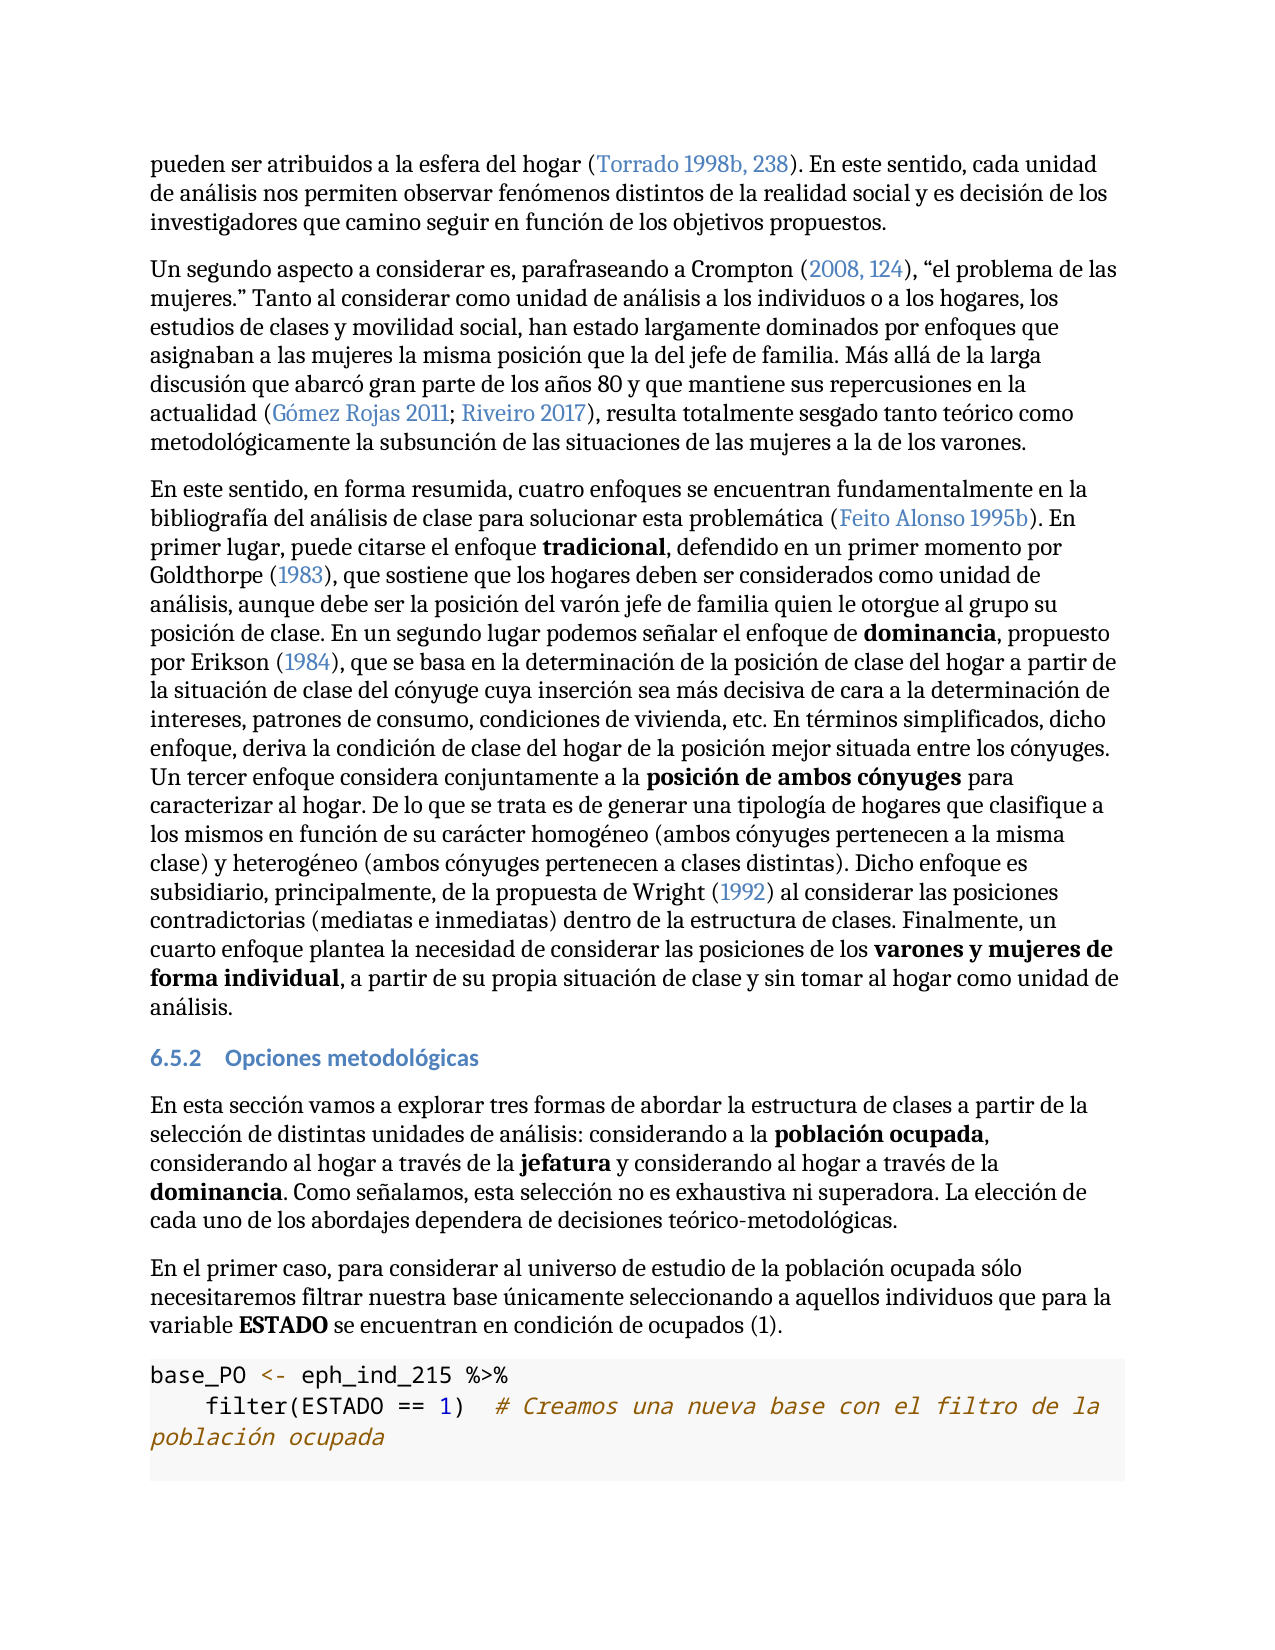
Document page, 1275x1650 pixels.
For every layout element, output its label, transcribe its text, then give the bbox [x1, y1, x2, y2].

text Un segundo aspecto a considerar es, parafraseando a Crompton (2008, 124), “el problema de las mujeres.” Tanto al considerar como unidad de análisis a los individuos o a los hogares, los estudios de clases y movilidad social, han estado largamente dominados por enfoques que asignaban a las mujeres la misma posición que la del jefe de familia. Más allá de la larga discusión que abarcó gran parte de los años 80 y que mantiene sus repercusiones en la actualidad (Gómez Rojas 2011; Riveiro 2017), resulta totalmente sesgado tanto teórico como metodológicamente la subsunción de las situaciones de las mujeres a la de los varones. [150, 255, 1125, 456]
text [150, 1359, 1125, 1481]
subtitle 6.5.2 Opciones metodológicas [150, 1042, 1125, 1073]
text En esta sección vamos a explorar tres formas de abordar la estructura de clases a partir de la selección de distintas unidades de análisis: considerando a la población ocupada, considerando al hogar a través de la jefatura y considerando al hogar a través de la dominancia. Como señalamos, esta selección no es exhaustiva ni superadora. La elección de cada uno de los abordajes dependera de decisiones teórico-metodológicas. [150, 1091, 1125, 1235]
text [150, 150, 1125, 236]
text En el primer caso, para considerar al universo de estudio de la población ocupada sólo necesitaremos filtrar nuestra base únicamente seleccionando a aquellos individuos que para la variable ESTADO se encuentran en condición de ocupados (1). [150, 1254, 1125, 1340]
text En este sentido, en forma resumida, cuatro enfoques se encuentran fundamentalmente en la bibliografía del análisis de clase para solucionar esta problemática (Feito Alonso 1995b). En primer lugar, puede citarse el enfoque tradicional, defendido en un primer momento por Goldthorpe (1983), que sostiene que los hogares deben ser considerados como unidad de análisis, aunque debe ser la posición del varón jefe de familia quien le otorgue al grupo su posición de clase. En un segundo lugar podemos señalar el enfoque de dominancia, propuesto por Erikson (1984), que se basa en la determinación de la posición de clase del hogar a partir de la situación de clase del cónyuge cuya inserción sea más decisiva de cara a la determinación de intereses, patrones de consumo, condiciones de vivienda, etc. En términos simplificados, dicho enfoque, deriva la condición de clase del hogar de la posición mejor situada entre los cónyuges. Un tercer enfoque considera conjuntamente a la posición de ambos cónyuges para caracterizar al hogar. De lo que se trata es de generar una tipología de hogares que clasifique a los mismos en función de su carácter homogéneo (ambos cónyuges pertenecen a la misma clase) y heterogéneo (ambos cónyuges pertenecen a clases distintas). Dicho enfoque es subsidiario, principalmente, de la propuesta de Wright (1992) al considerar las posiciones contradictorias (mediatas e inmediatas) dentro de la estructura de clases. Finalmente, un cuarto enfoque plantea la necesidad de considerar las posiciones de los varones y mujeres de forma individual, a partir de su propia situación de clase y sin tomar al hogar como unidad de análisis. [150, 475, 1125, 1021]
